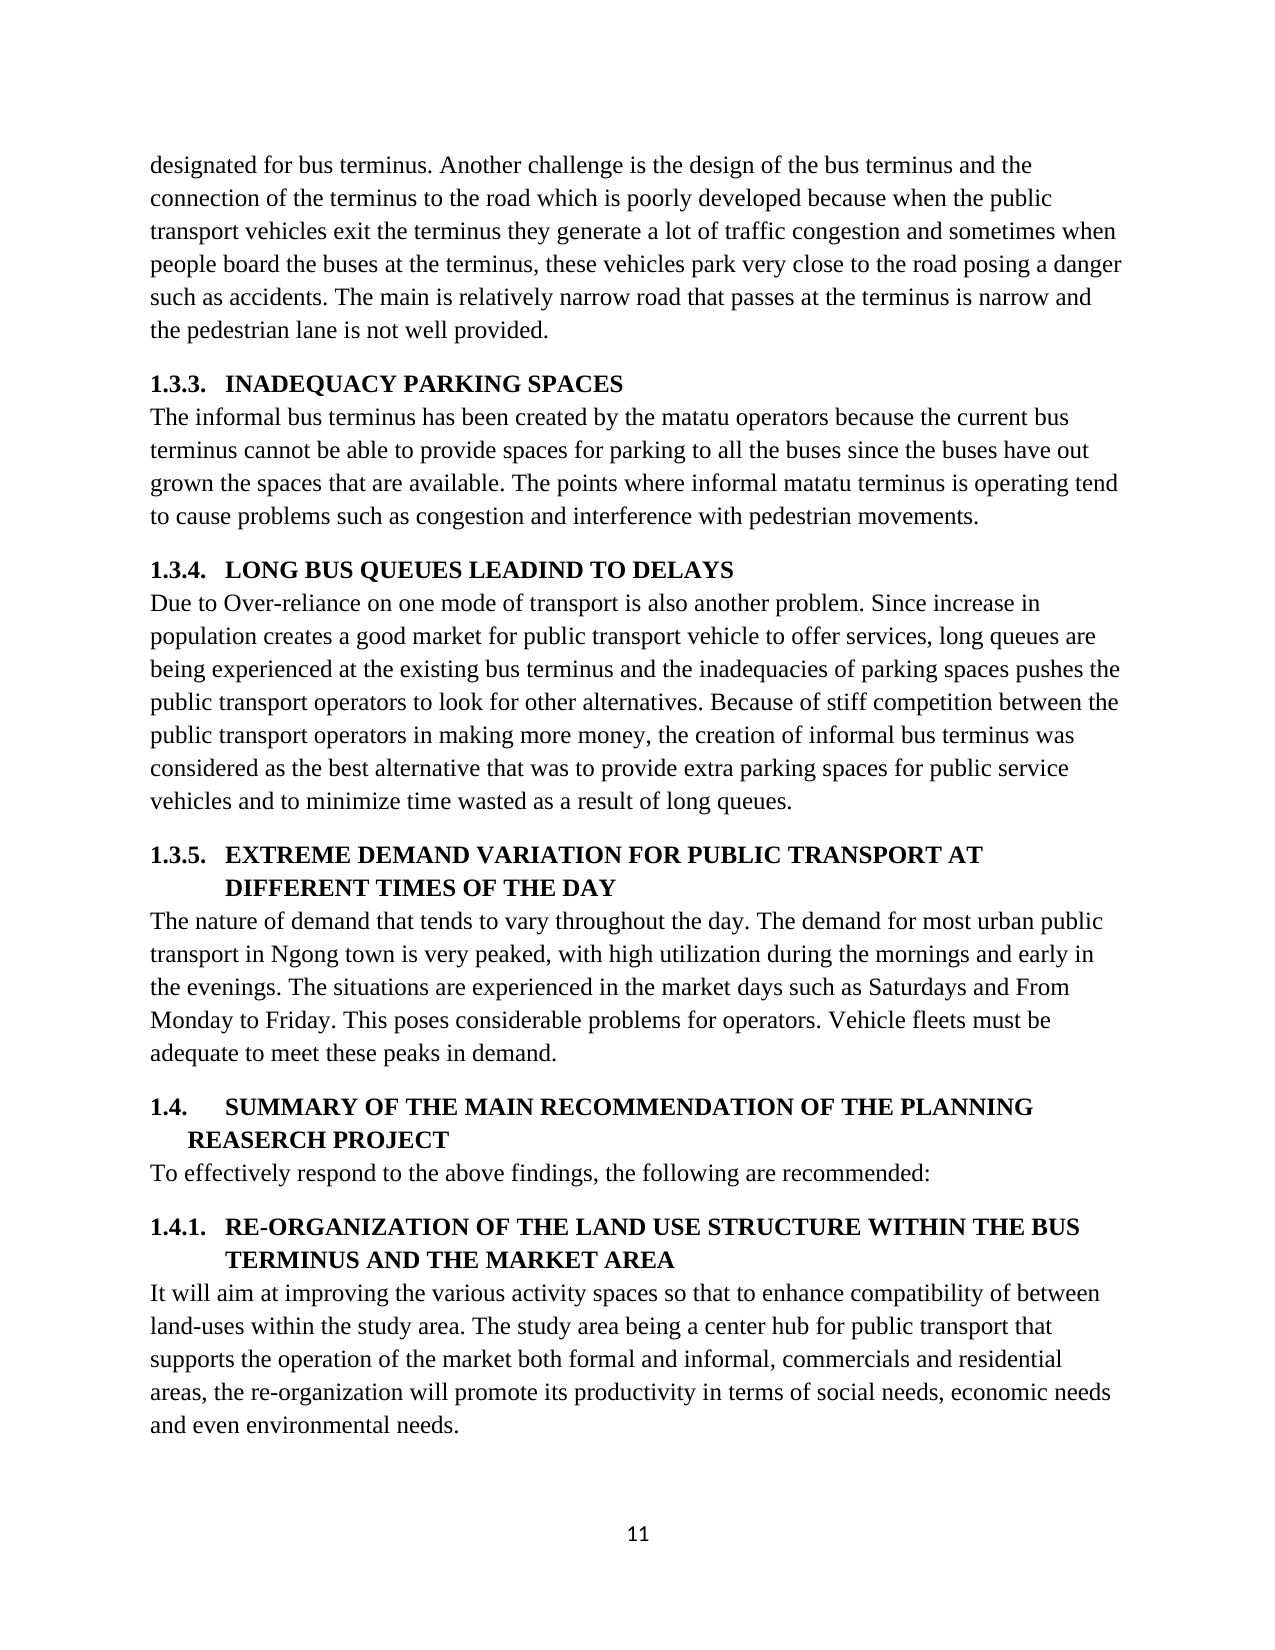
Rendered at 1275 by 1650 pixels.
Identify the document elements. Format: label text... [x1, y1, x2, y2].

text To effectively respond to the above findings, the following are recommended: [150, 1158, 1125, 1187]
subtitle RE-ORGANIZATION OF THE LAND USE STRUCTURE WITHIN THE BUS TERMINUS AND THE MARKET AREA [150, 1212, 1125, 1273]
subtitle LONG BUS QUEUES LEADIND TO DELAYS [150, 555, 1125, 584]
text The nature of demand that tends to vary throughout the day. The demand for most urban public transport in Ngong town is very peaked, with high utilization during the mornings and early in the evenings. The situations are experienced in the market days such as Saturdays and From Monday to Friday. This poses considerable problems for operators. Vehicle fleets must be adequate to meet these peaks in demand. [150, 906, 1125, 1067]
subtitle SUMMARY OF THE MAIN RECOMMENDATION OF THE PLANNING REASERCH PROJECT [150, 1092, 1125, 1154]
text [150, 150, 1125, 344]
text It will aim at improving the various activity spaces so that to enhance compatibility of between land-uses within the study area. The study area being a center hub for public transport that supports the operation of the market both formal and informal, commercials and residential areas, the re-organization will promote its productivity in terms of social needs, economic needs and even environmental needs. [150, 1278, 1125, 1439]
subtitle EXTREME DEMAND VARIATION FOR PUBLIC TRANSPORT AT DIFFERENT TIMES OF THE DAY [150, 840, 1125, 902]
subtitle INADEQUACY PARKING SPACES [150, 369, 1125, 398]
text The informal bus terminus has been created by the matatu operators because the current bus terminus cannot be able to provide spaces for parking to all the buses since the buses have out grown the spaces that are available. The points where informal matatu terminus is operating tend to cause problems such as congestion and interference with pedestrian movements. [150, 402, 1125, 530]
text Due to Over-reliance on one mode of transport is also another problem. Since increase in population creates a good market for public transport vehicle to offer services, long queues are being experienced at the existing bus terminus and the inadequacies of parking spaces pushes the public transport operators to look for other alternatives. Because of stiff competition between the public transport operators in making more money, the creation of informal bus terminus was considered as the best alternative that was to provide extra parking spaces for public service vehicles and to minimize time wasted as a result of long queues. [150, 588, 1125, 815]
